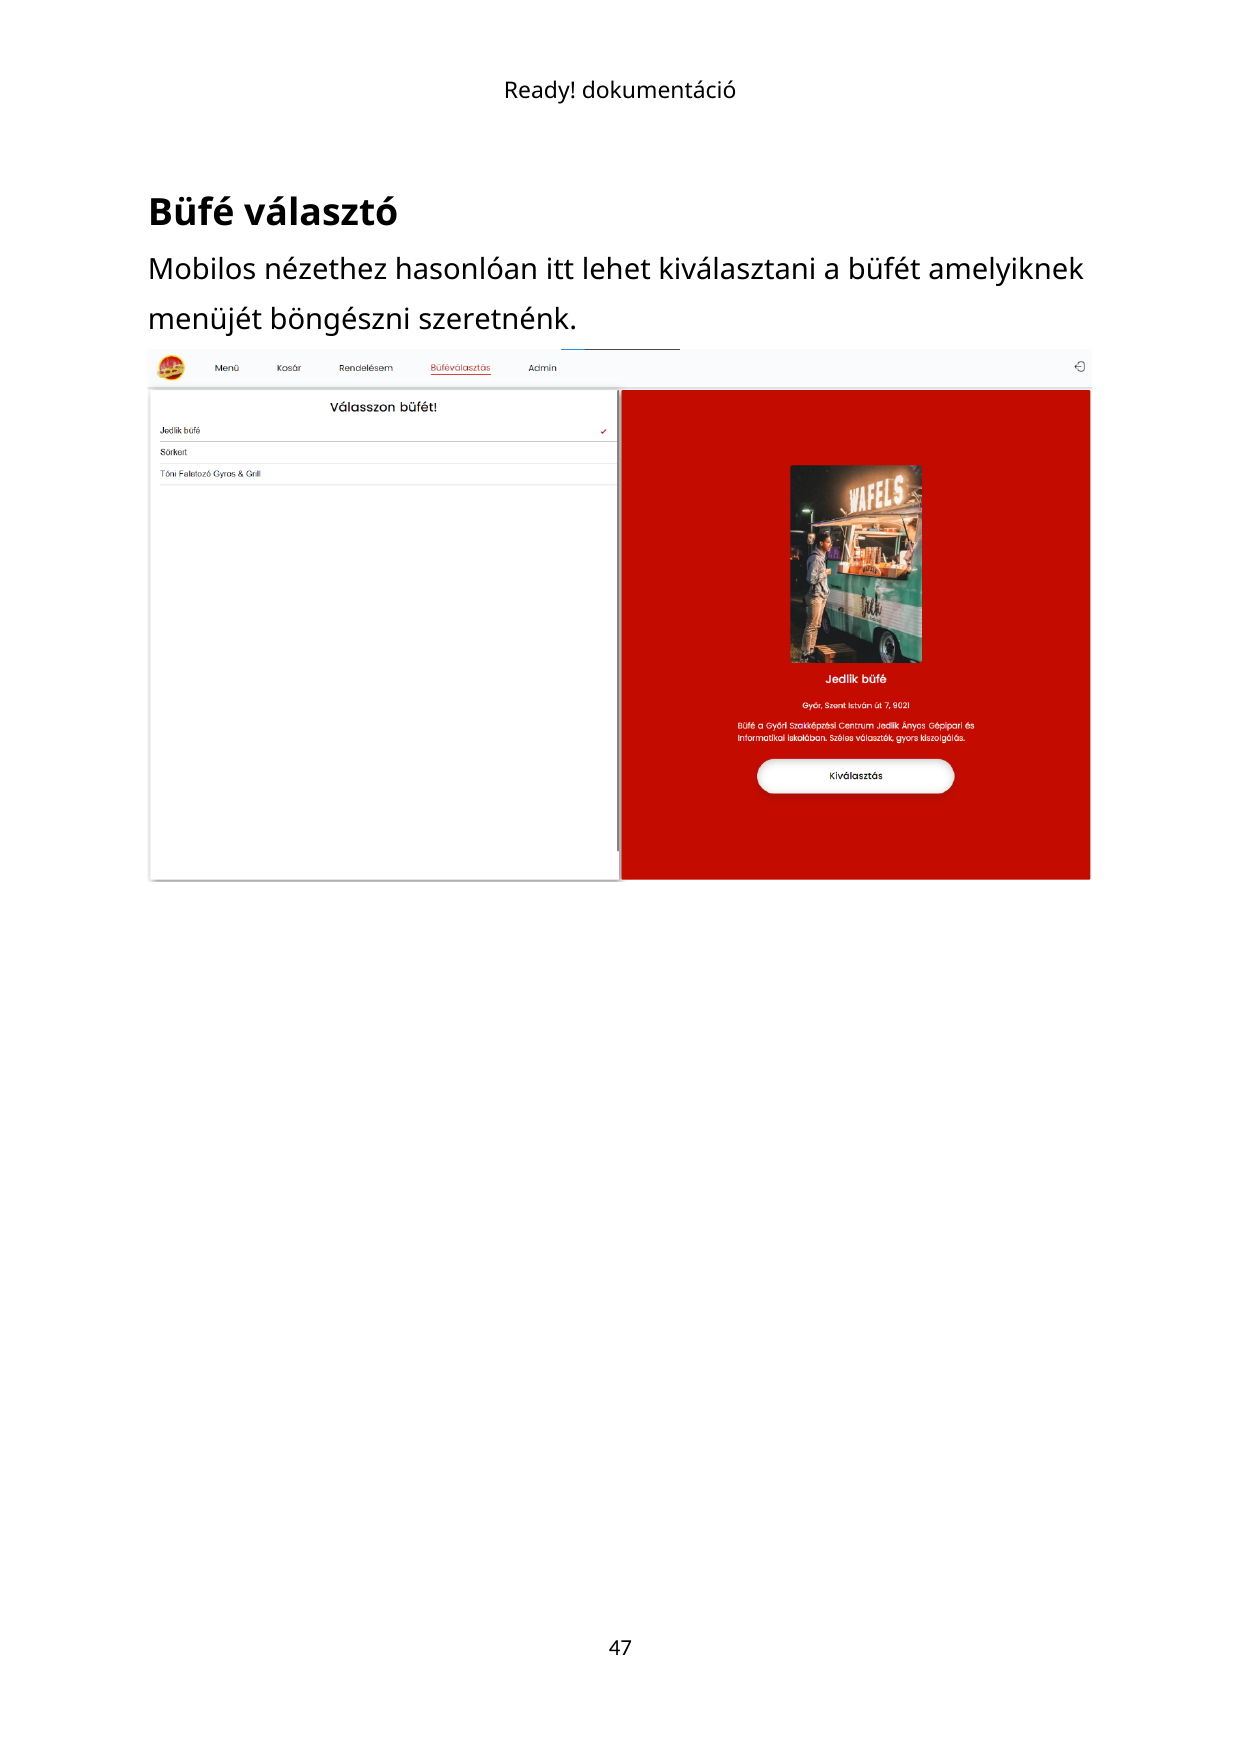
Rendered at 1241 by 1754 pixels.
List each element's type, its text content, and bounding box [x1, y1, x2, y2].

subtitle Büfé választó [148, 185, 1093, 236]
picture [147, 349, 1093, 882]
text Mobilos nézethez hasonlóan itt lehet kiválasztani a büfét amelyiknek menüjét böngészni szeretnénk. [148, 248, 1093, 338]
